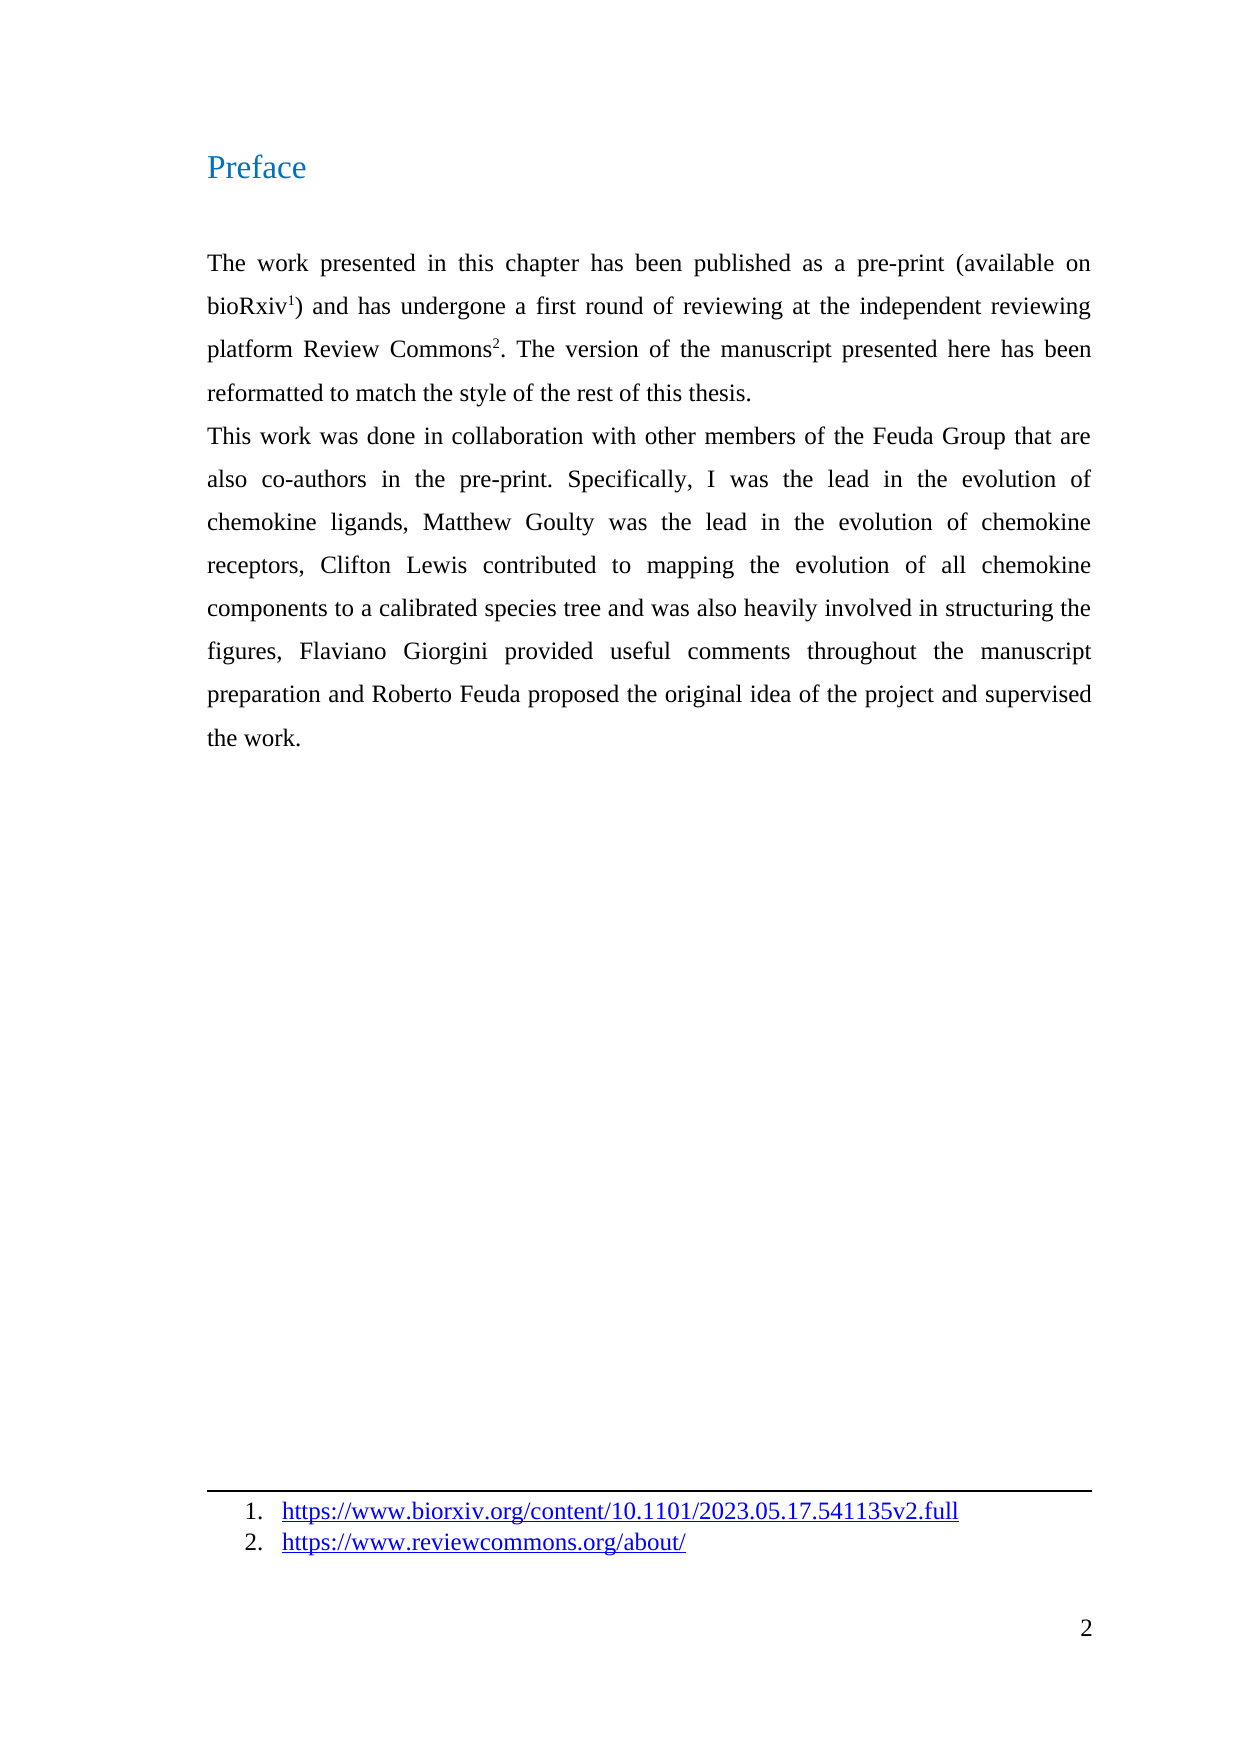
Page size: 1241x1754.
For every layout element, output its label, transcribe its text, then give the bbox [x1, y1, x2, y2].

text The work presented in this chapter has been published as a pre-print (available on bioRxiv1) and has undergone a first round of reviewing at the independent reviewing platform Review Commons2. The version of the manuscript presented here has been reformatted to match the style of the rest of this thesis. [207, 248, 1092, 406]
text Preface [207, 148, 1092, 186]
text This work was done in collaboration with other members of the Feuda Group that are also co-authors in the pre-print. Specifically, I was the lead in the evolution of chemokine ligands, Matthew Goulty was the lead in the evolution of chemokine receptors, Clifton Lewis contributed to mapping the evolution of all chemokine components to a calibrated species tree and was also heavily involved in structuring the figures, Flaviano Giorgini provided useful comments throughout the manuscript preparation and Roberto Feuda proposed the original idea of the project and supervised the work. [207, 421, 1092, 751]
list https://www.biorxiv.org/content/10.1101/2023.05.17.541135v2.full [244, 1496, 1092, 1525]
list https://www.reviewcommons.org/about/ [244, 1527, 1092, 1556]
